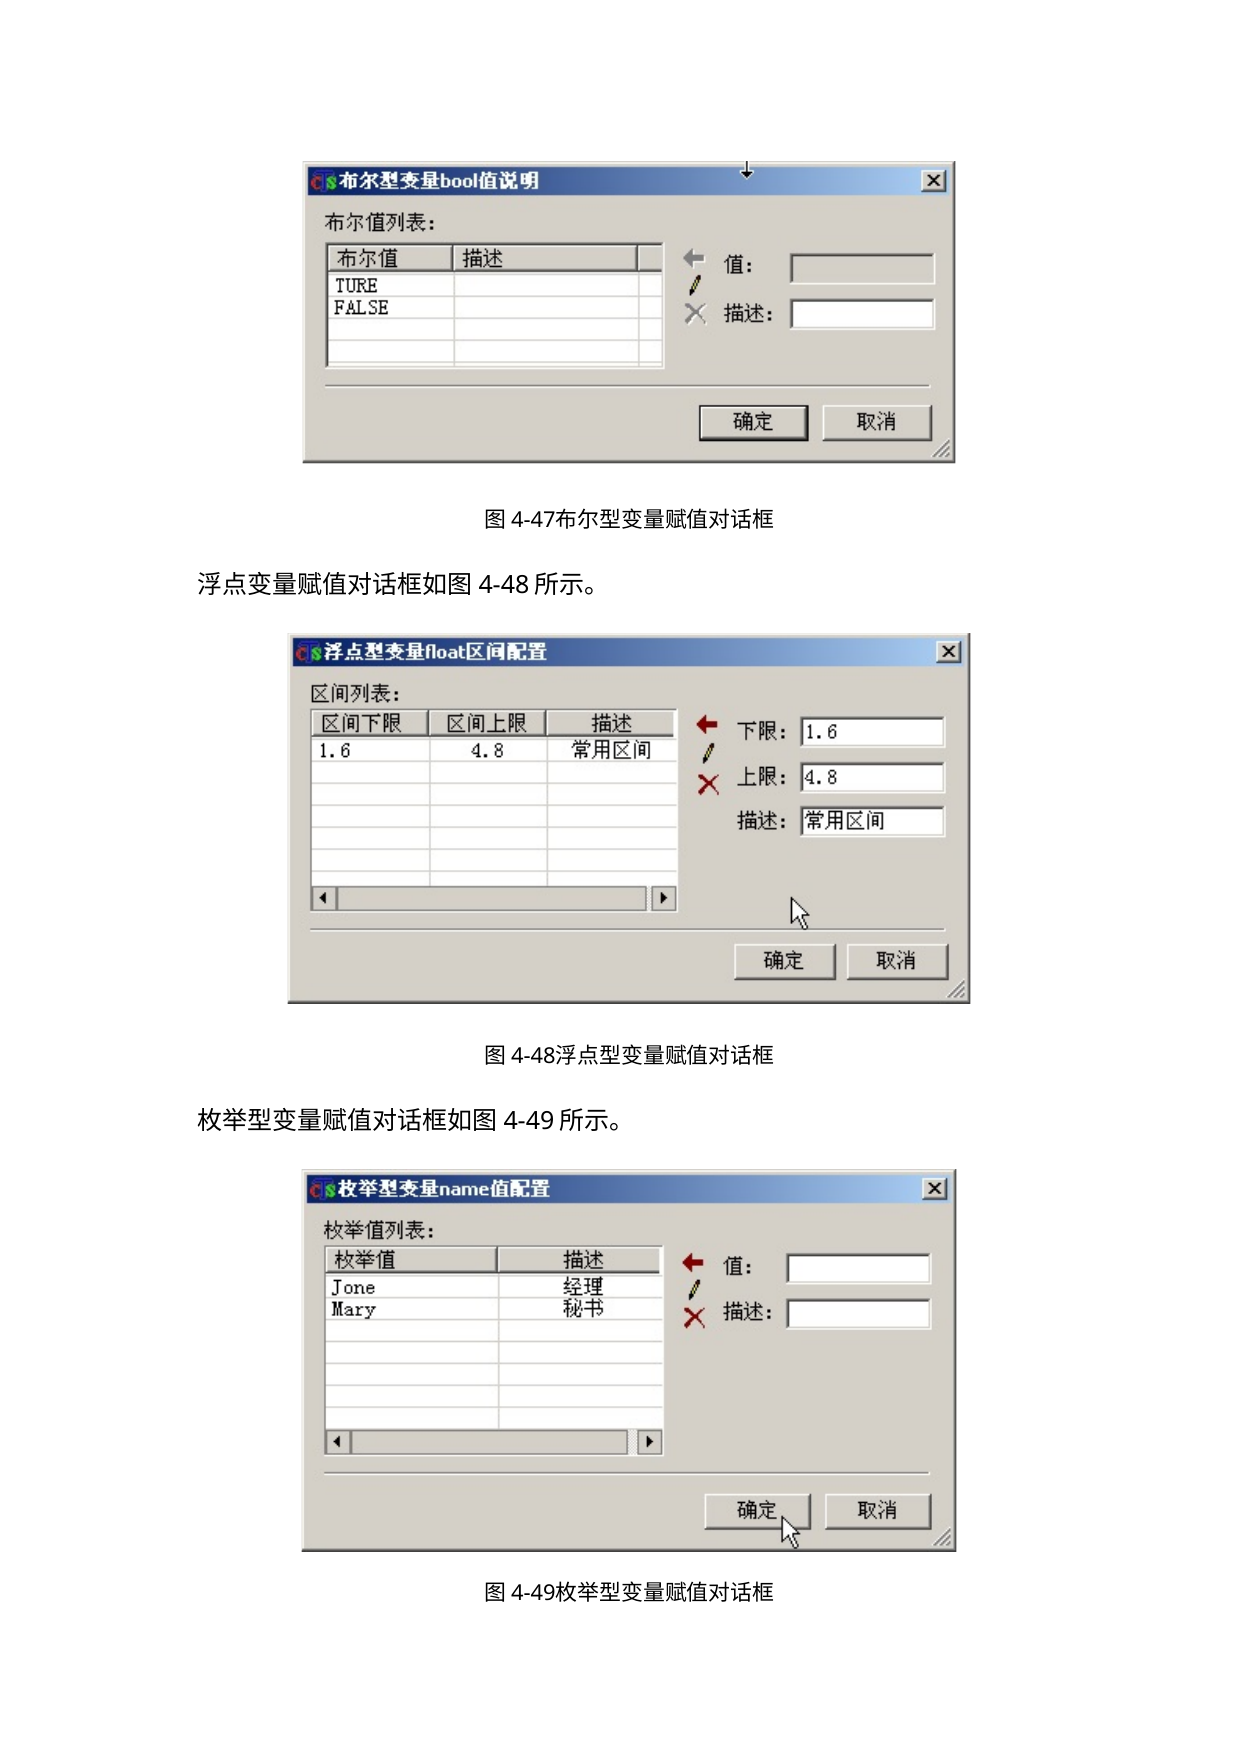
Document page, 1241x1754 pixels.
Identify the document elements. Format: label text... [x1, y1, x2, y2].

picture [301, 1169, 957, 1552]
text 浮点变量赋值对话框如图 4-48所示。 [148, 550, 1110, 615]
text 图 4-49枚举型变量赋值对话框 [148, 1574, 1110, 1607]
text 枚举型变量赋值对话框如图 4-49所示。 [148, 1086, 1110, 1151]
text 图 4-48浮点型变量赋值对话框 [148, 1038, 1110, 1070]
text 图 4-47布尔型变量赋值对话框 [148, 502, 1110, 534]
picture [287, 633, 971, 1004]
picture [302, 161, 956, 465]
